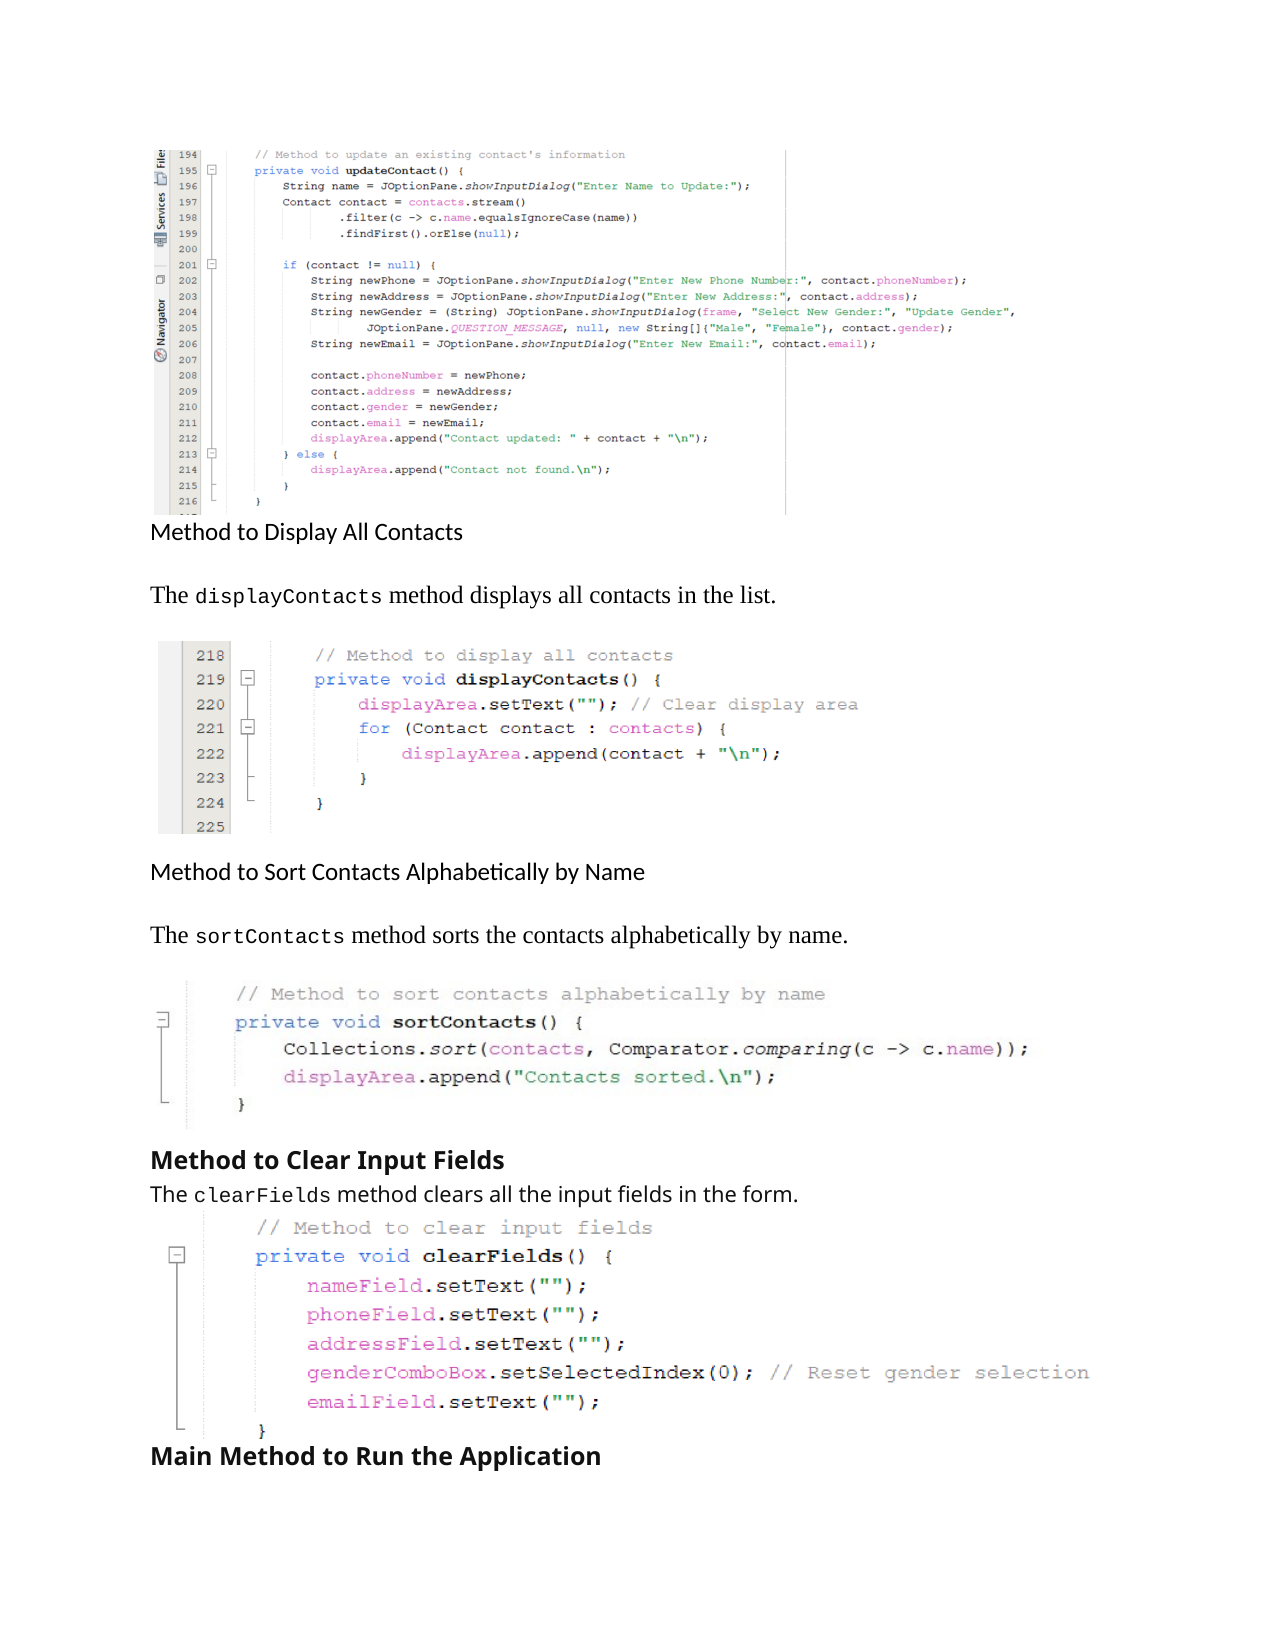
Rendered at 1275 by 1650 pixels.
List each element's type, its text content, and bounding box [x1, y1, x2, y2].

text The sortContacts method sorts the contacts alphabetically by name. [150, 920, 1153, 949]
picture [153, 150, 1129, 515]
text The displayContacts method displays all contacts in the list. [150, 580, 1153, 609]
picture [156, 980, 1132, 1130]
text Method to Sort Contacts Alphabetically by Name [150, 856, 1153, 886]
text Main Method to Run the Application [150, 1438, 1153, 1472]
picture [156, 1210, 1132, 1439]
picture [157, 640, 1133, 834]
text Method to Display All Contacts [150, 516, 1153, 546]
text Method to Clear Input Fields [150, 1143, 1153, 1177]
text The clearFields method clears all the input fields in the form. [150, 1179, 1153, 1209]
